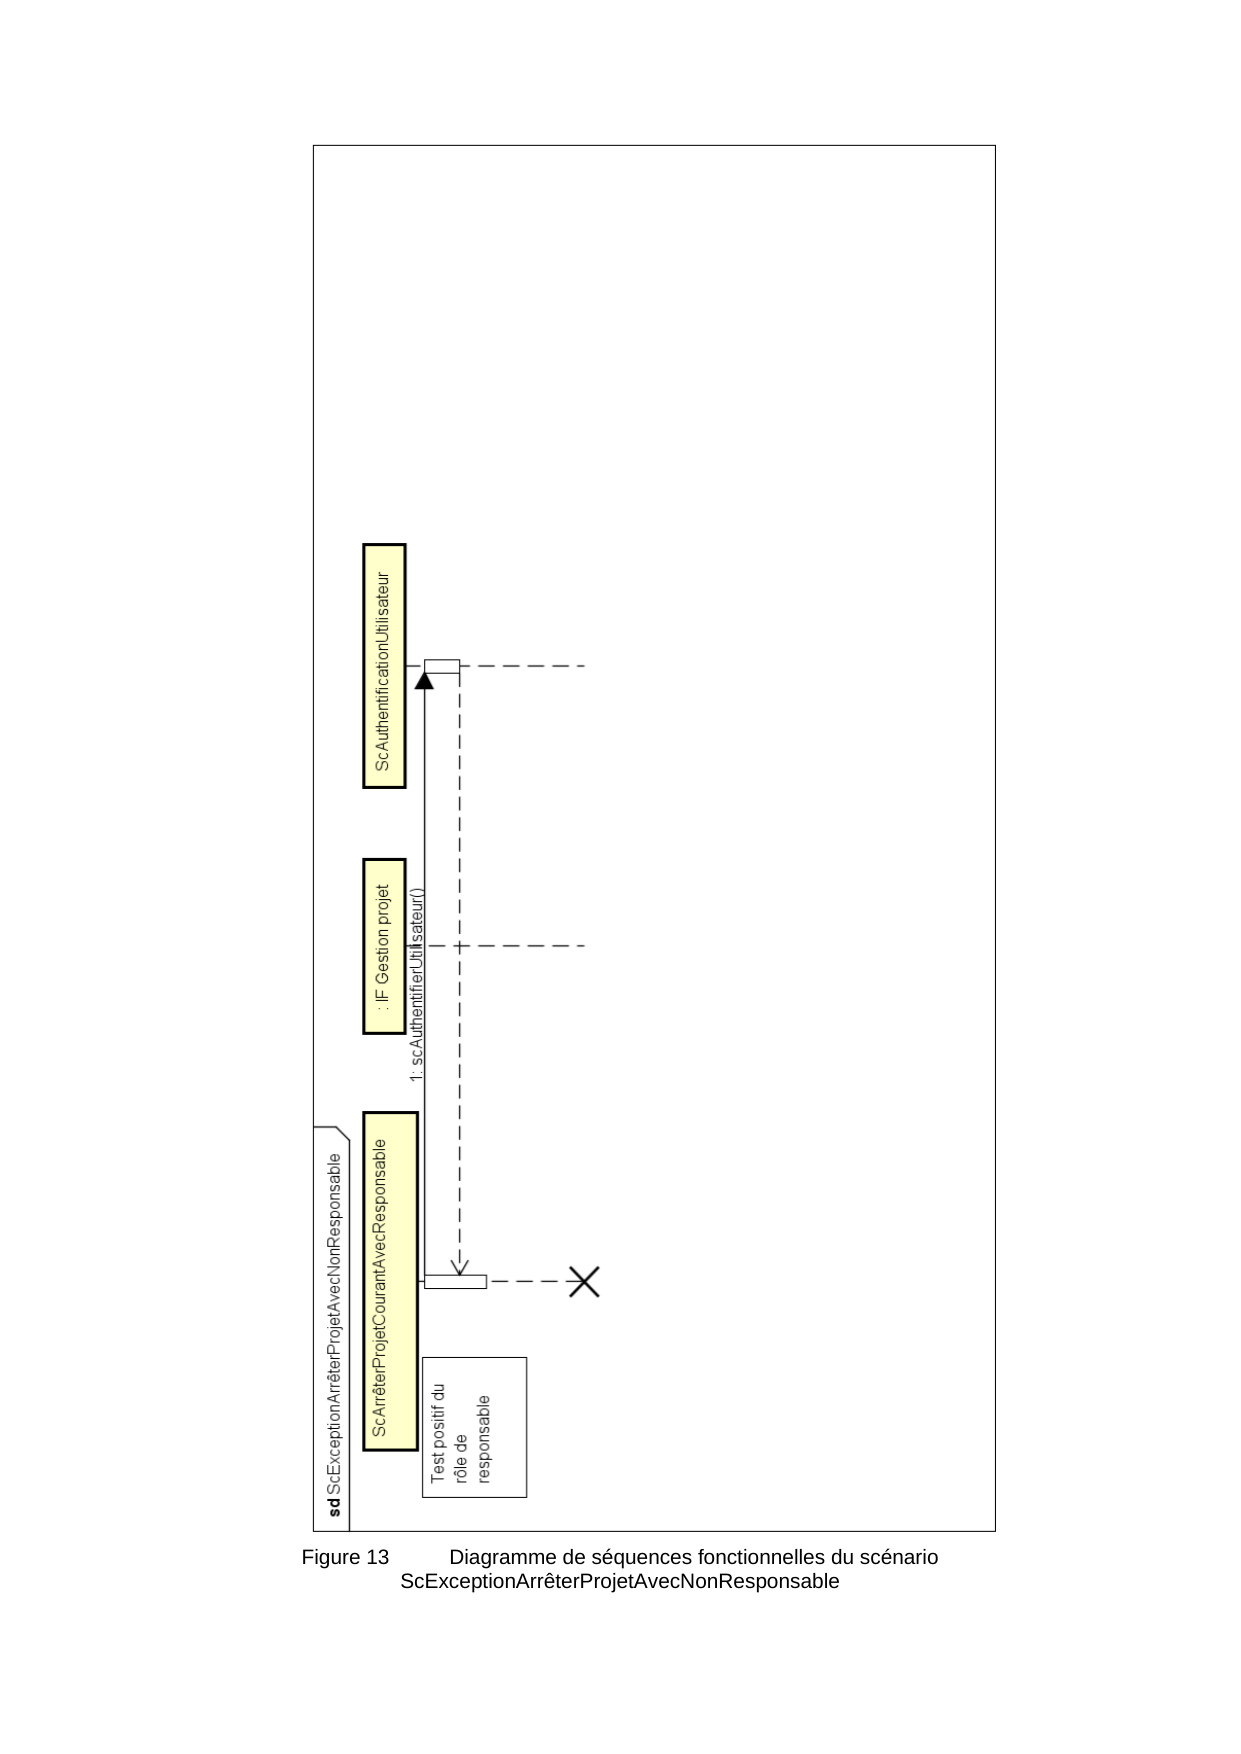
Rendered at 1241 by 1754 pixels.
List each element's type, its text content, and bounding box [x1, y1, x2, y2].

picture [300, 134, 1008, 1544]
